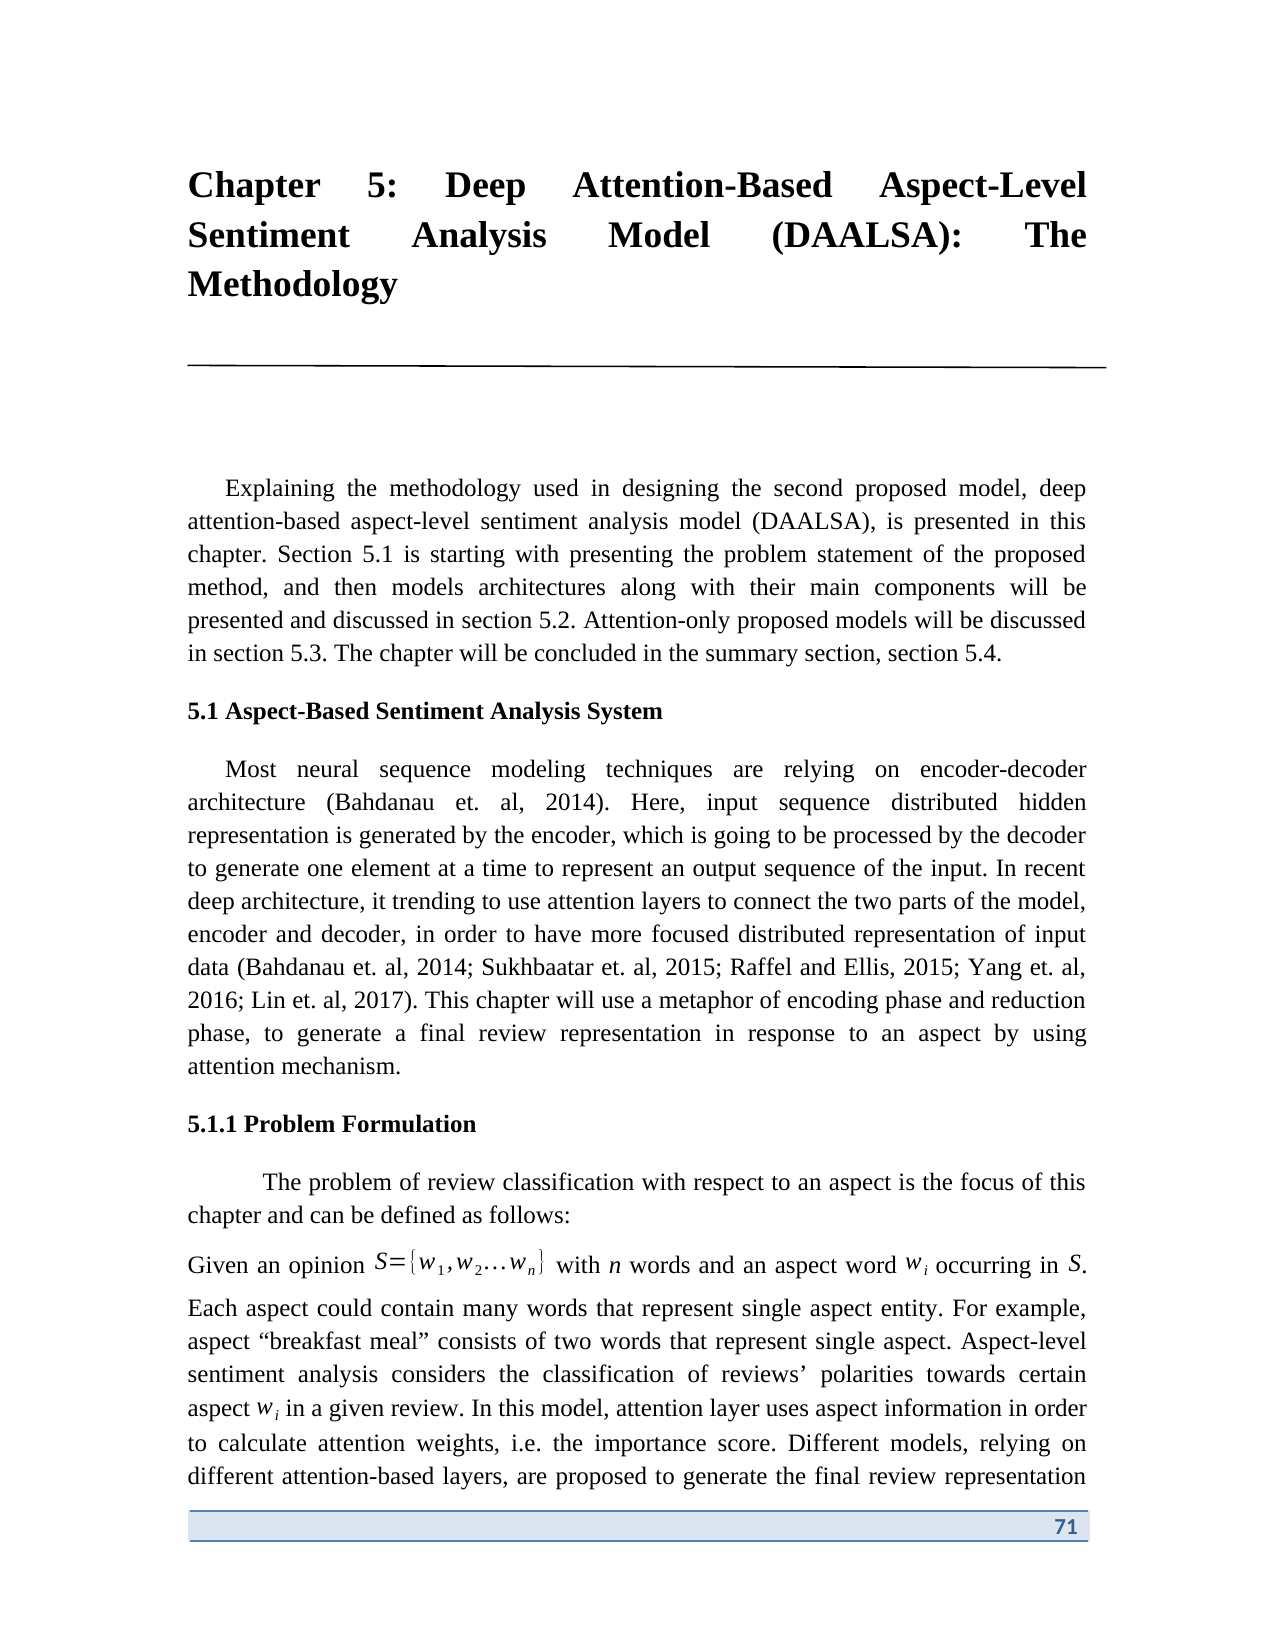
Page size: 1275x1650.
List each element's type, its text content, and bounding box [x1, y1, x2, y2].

subtitle Chapter 5: Deep Attention-Based Aspect-Level Sentiment Analysis Model (DAALSA): The Methodology [187, 162, 1087, 305]
text The problem of review classification with respect to an aspect is the focus of this chapter and can be defined as follows: [187, 1167, 1087, 1229]
text Most neural sequence modeling techniques are relying on encoder-decoder architecture (Bahdanau et. al, 2014). Here, input sequence distributed hidden representation is generated by the encoder, which is going to be processed by the decoder to generate one element at a time to represent an output sequence of the input. In recent deep architecture, it trending to use attention layers to connect the two parts of the model, encoder and decoder, in order to have more focused distributed representation of input data (Bahdanau et. al, 2014; Sukhbaatar et. al, 2015; Raffel and Ellis, 2015; Yang et. al, 2016; Lin et. al, 2017). This chapter will use a metaphor of encoding phase and reduction phase, to generate a final review representation in response to an aspect by using attention mechanism. [187, 754, 1087, 1080]
subtitle 5.1.1 Problem Formulation [187, 1109, 1087, 1138]
text Explaining the methodology used in designing the second proposed model, deep attention-based aspect-level sentiment analysis model (DAALSA), is presented in this chapter. Section 5.1 is starting with presenting the problem statement of the proposed method, and then models architectures along with their main components will be presented and discussed in section 5.2. Attention-only proposed models will be discussed in section 5.3. The chapter will be concluded in the summary section, section 5.4. [187, 473, 1087, 667]
subtitle 5.1 Aspect-Based Sentiment Analysis System [187, 696, 1087, 725]
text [187, 1246, 1087, 1490]
